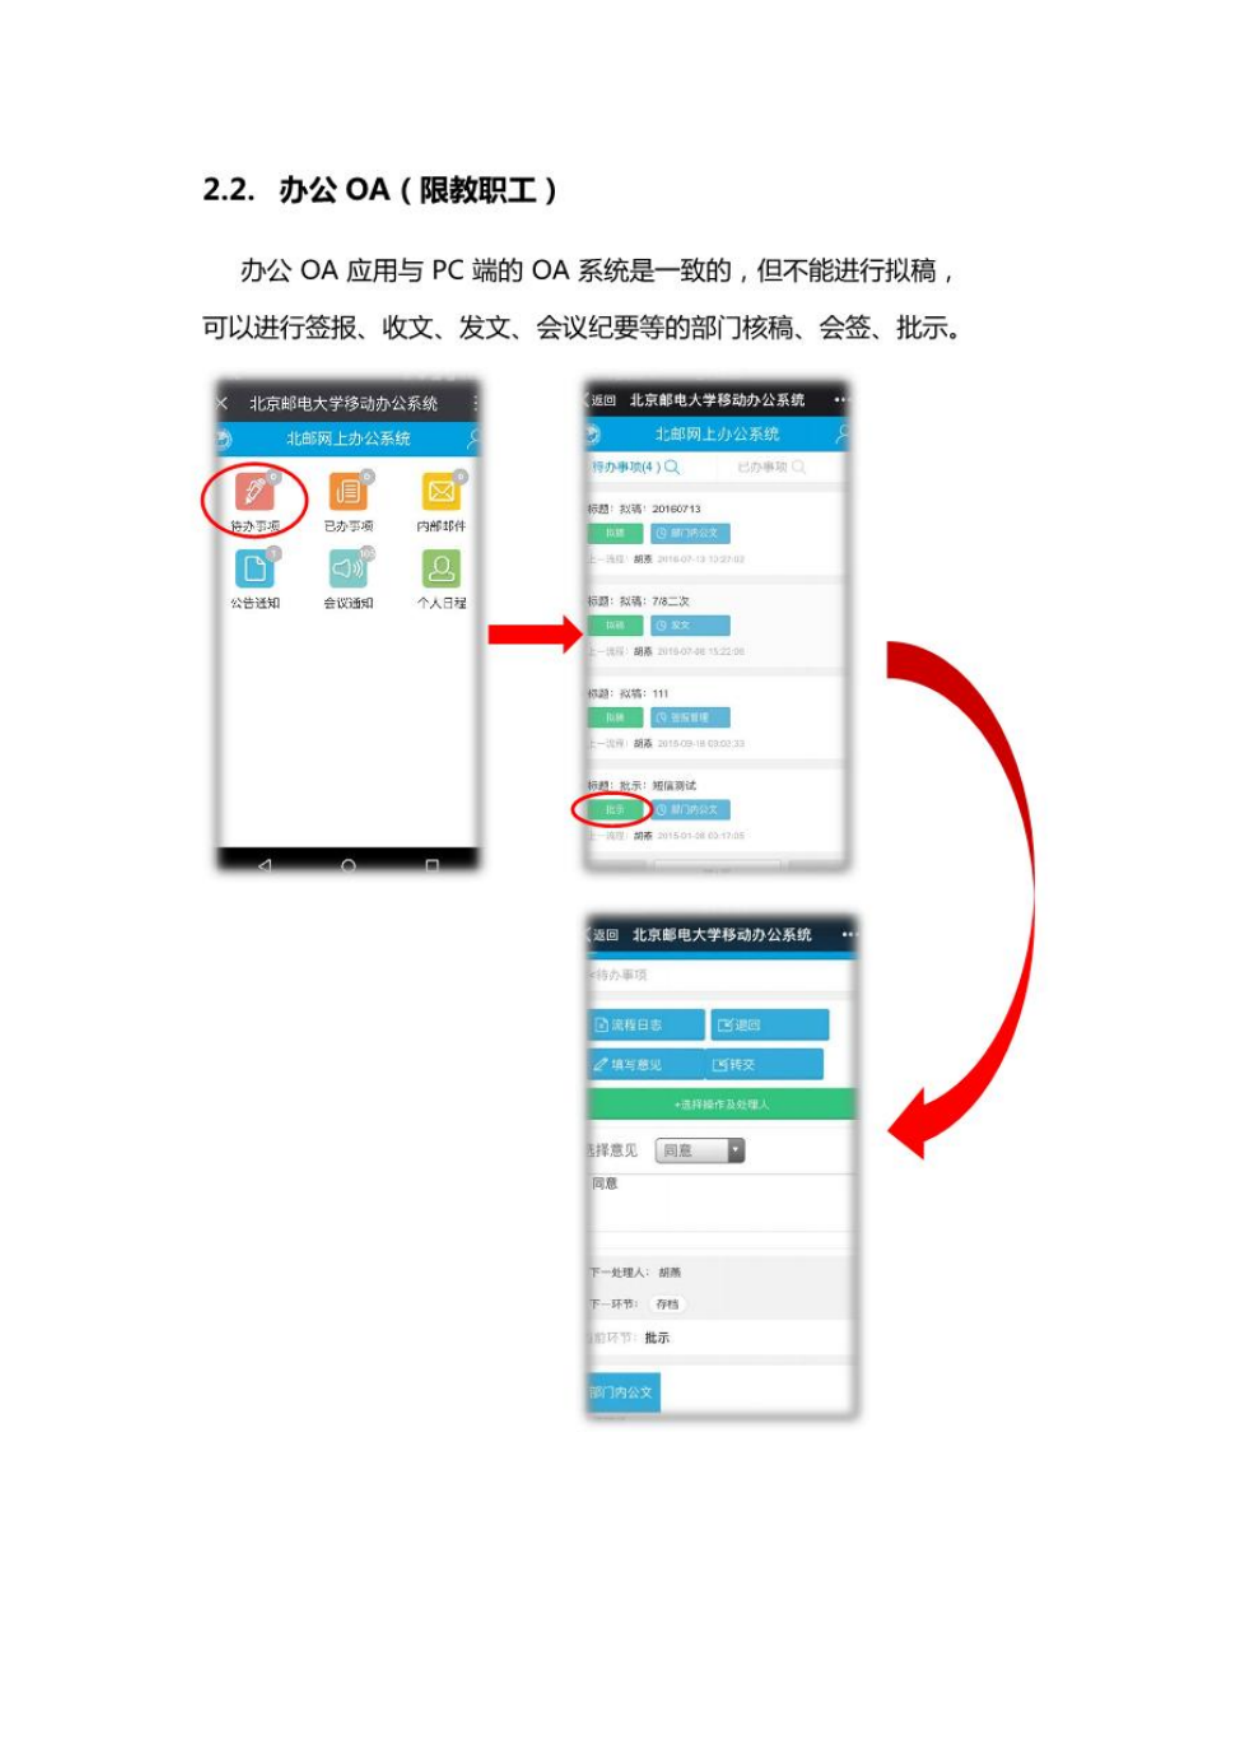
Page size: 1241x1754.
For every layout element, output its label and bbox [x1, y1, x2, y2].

picture [187, 162, 1053, 1432]
